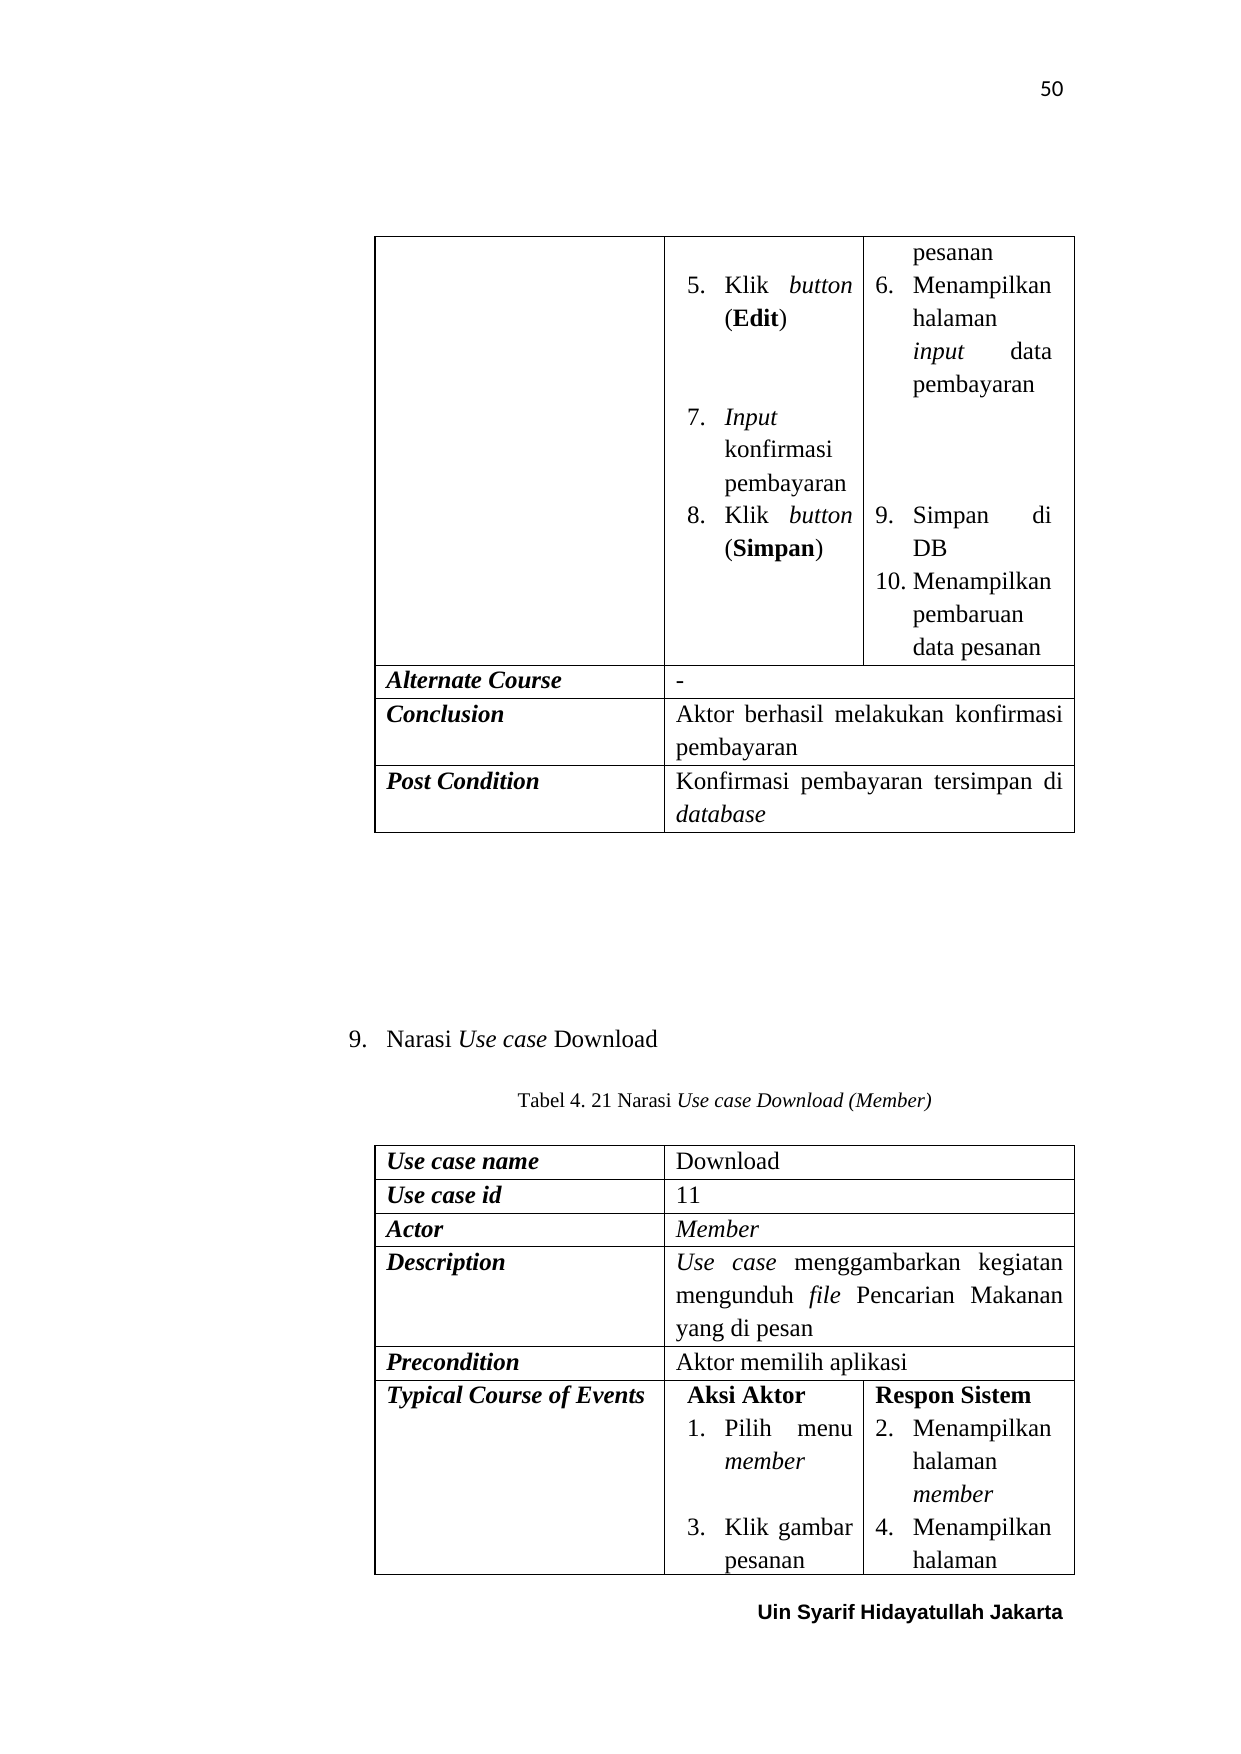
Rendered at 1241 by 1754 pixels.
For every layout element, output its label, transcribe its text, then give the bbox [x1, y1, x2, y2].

list Narasi Use case Download [349, 1024, 1063, 1053]
table_cell Aktor memilih aplikasi [665, 1347, 1074, 1379]
text Tabel 4. 21 Narasi Use case Download (Member) [311, 1088, 1063, 1112]
table_cell Use case menggambarkan kegiatan mengunduh file Pencarian Makanan yang di pesan [665, 1247, 1074, 1346]
table_cell Description [376, 1247, 664, 1346]
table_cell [376, 1381, 664, 1574]
table_cell Member [665, 1214, 1074, 1246]
table_cell - [665, 666, 1074, 698]
table_cell [665, 237, 863, 664]
table_cell Actor [376, 1214, 664, 1246]
table_cell Use case id [376, 1180, 664, 1213]
table_cell [665, 1381, 863, 1574]
table_cell Konfirmasi pembayaran tersimpan di database [665, 766, 1074, 832]
table_cell [864, 1381, 1074, 1574]
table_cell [376, 237, 664, 664]
table_cell Precondition [376, 1347, 664, 1379]
table_cell [864, 237, 1074, 664]
table_header Download [665, 1146, 1074, 1179]
table_cell Aktor berhasil melakukan konfirmasi pembayaran [665, 699, 1074, 765]
table_header Use case name [376, 1146, 664, 1179]
table_cell Conclusion [376, 699, 664, 765]
table_cell 11 [665, 1180, 1074, 1213]
table_cell Post Condition [376, 766, 664, 832]
table_cell Alternate Course [376, 666, 664, 698]
